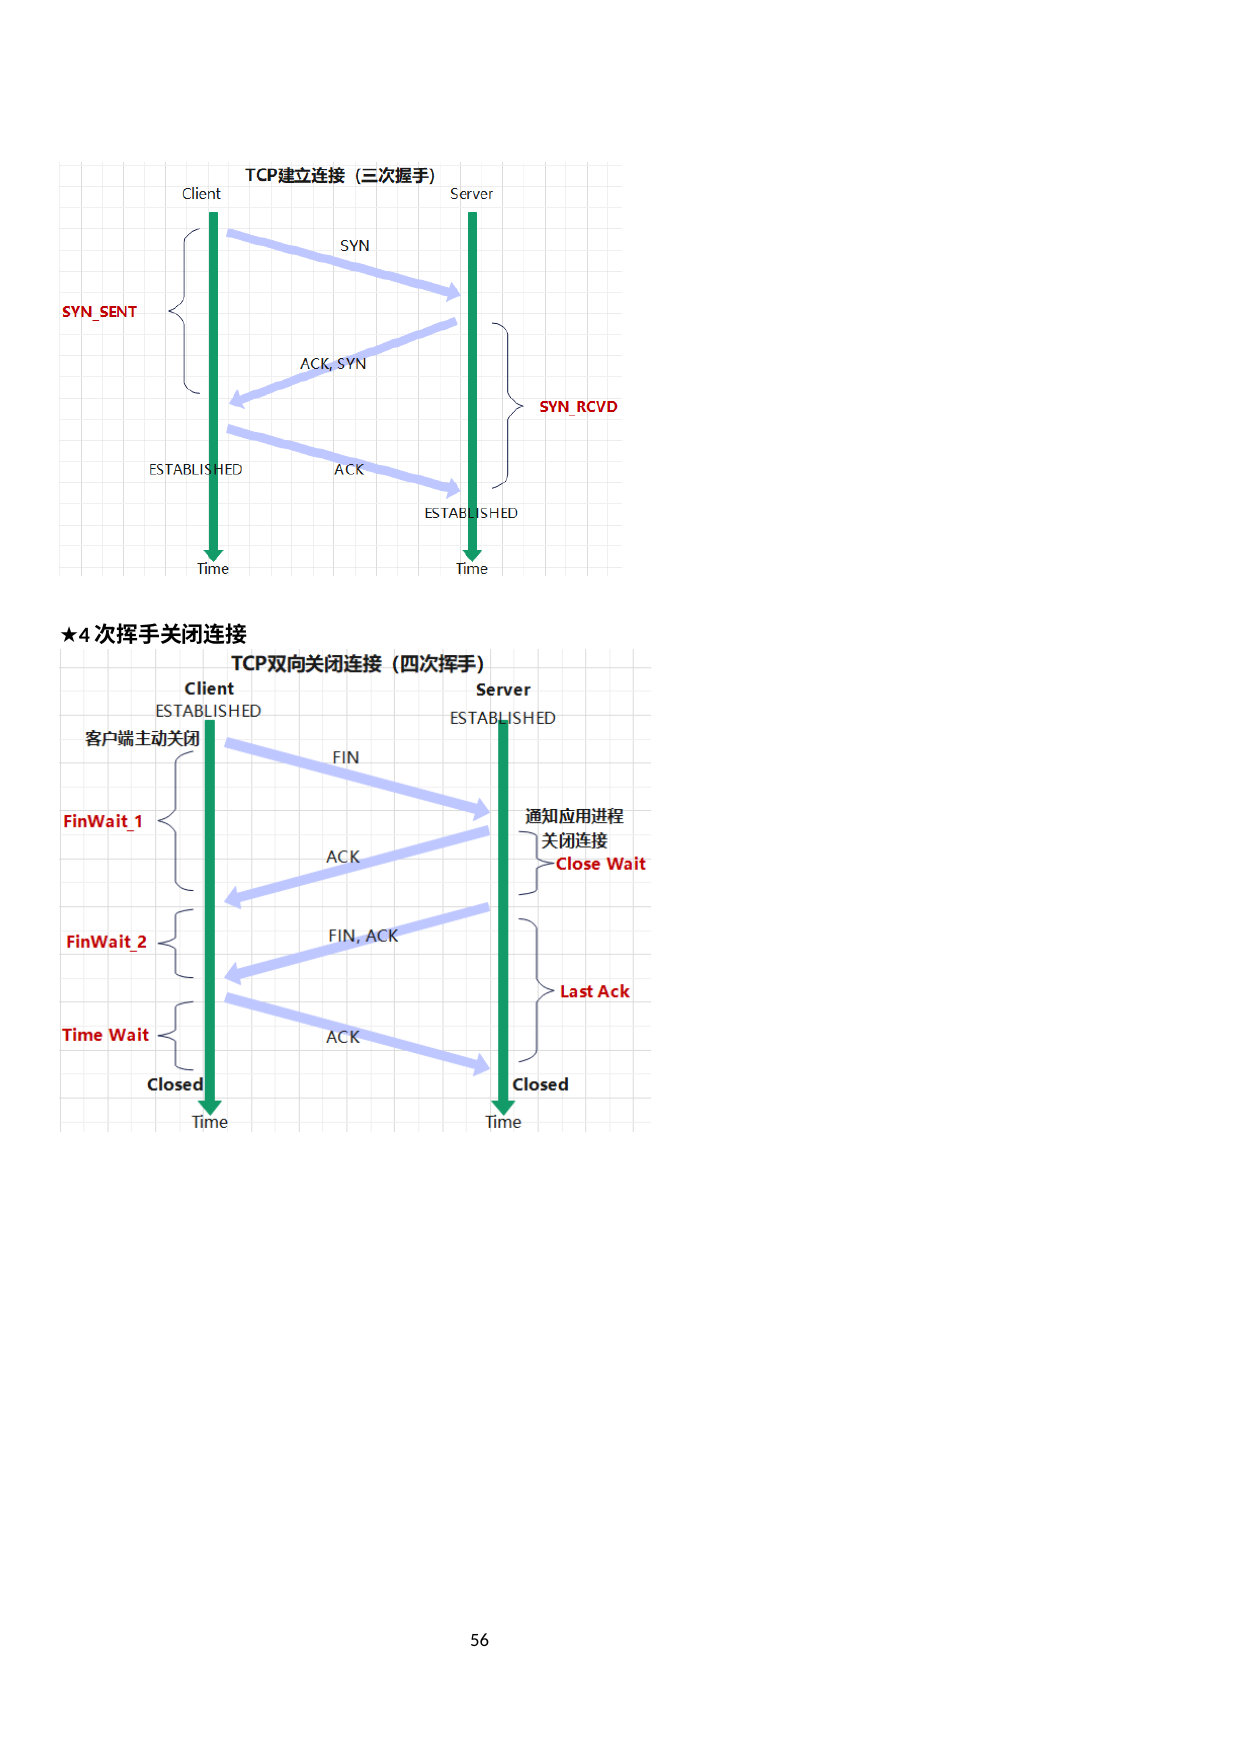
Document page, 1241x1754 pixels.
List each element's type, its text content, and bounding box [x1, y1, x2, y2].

picture [59, 162, 623, 576]
text ★4次挥手关闭连接 [59, 617, 1181, 649]
picture [59, 649, 652, 1132]
